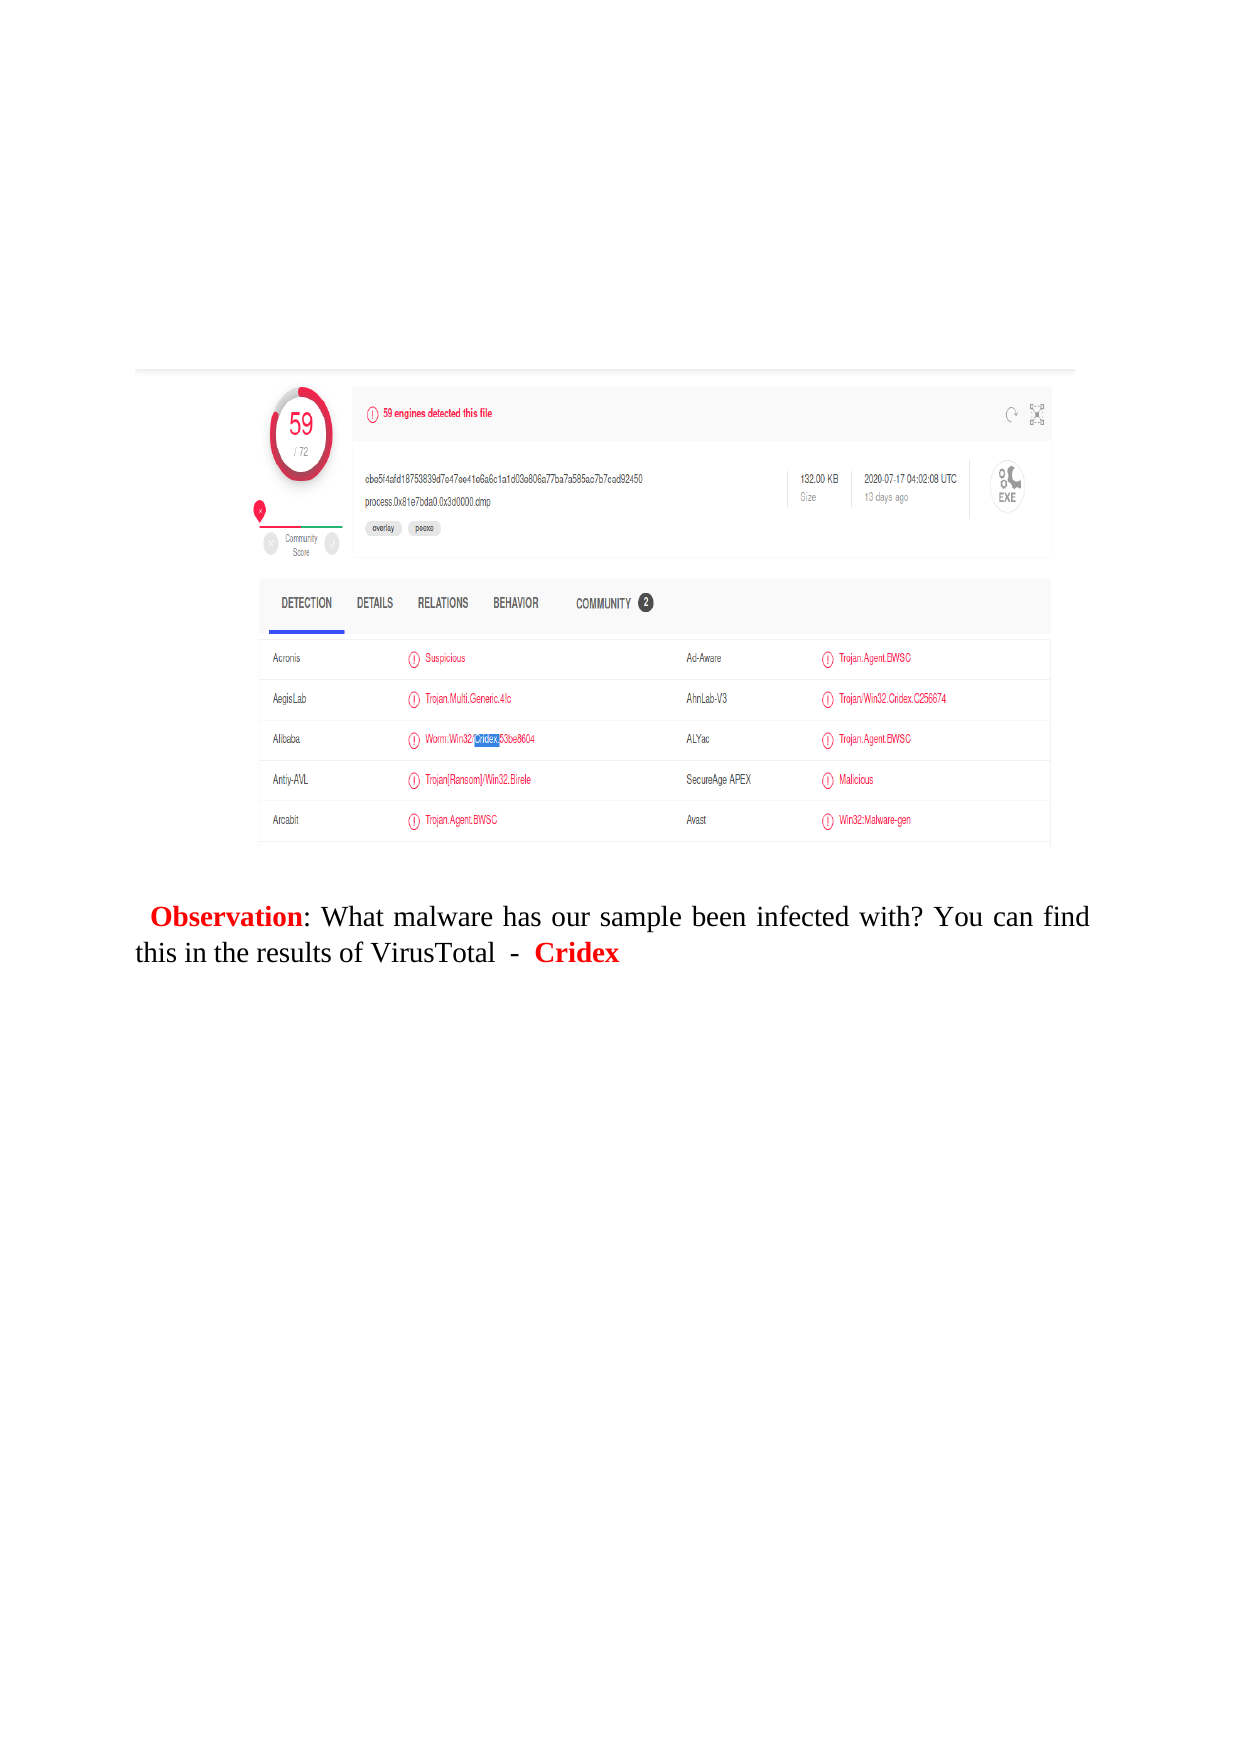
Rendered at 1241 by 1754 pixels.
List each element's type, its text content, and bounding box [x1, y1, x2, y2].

picture [135, 369, 1075, 848]
text Observation: What malware has our sample been infected with? You can find this in the results of VirusTotal - Cridex [135, 897, 1090, 969]
